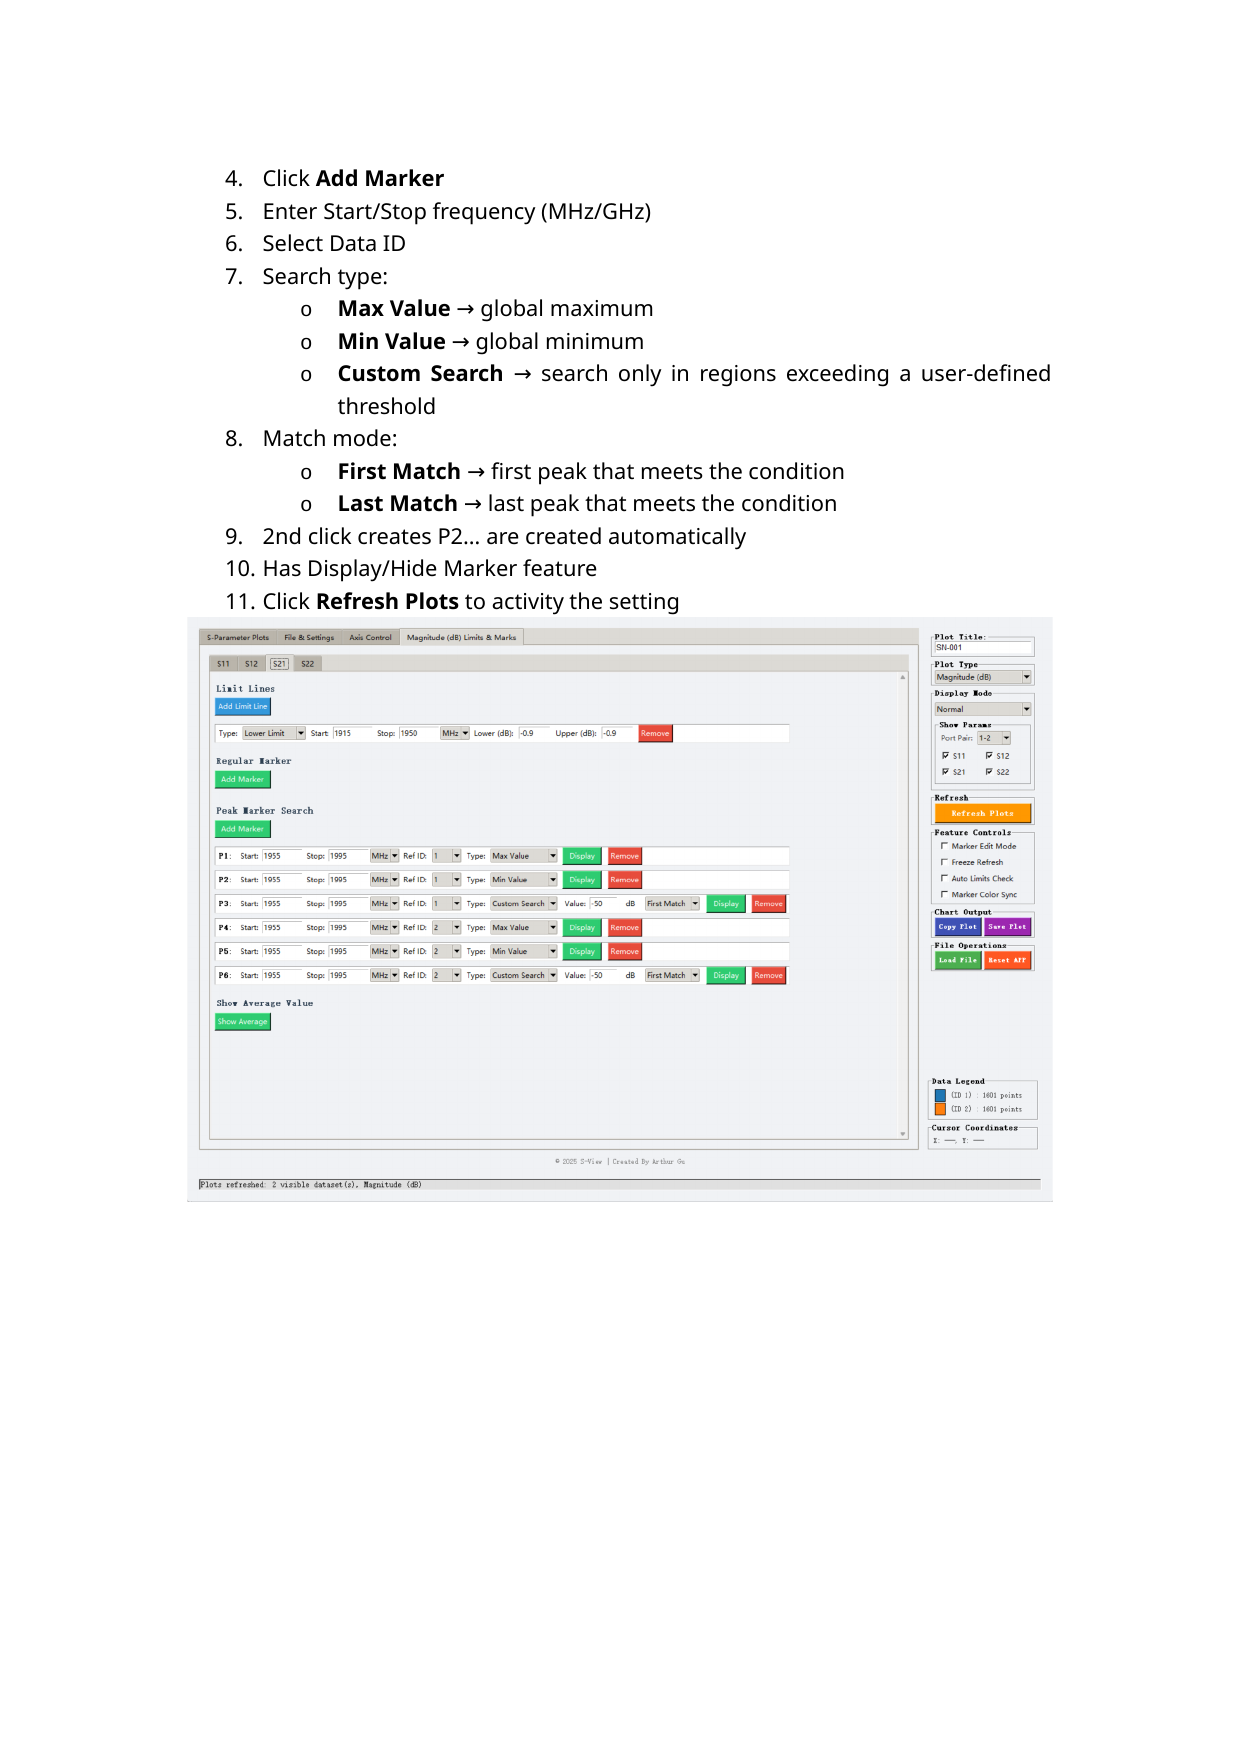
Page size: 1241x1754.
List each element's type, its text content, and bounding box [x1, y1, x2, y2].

list Max Value → global maximum [300, 292, 1053, 324]
list Enter Start/Stop frequency (MHz/GHz) [225, 194, 1053, 227]
list Click Add Marker [225, 162, 1053, 194]
list Has Display/Hide Marker feature [225, 552, 1053, 584]
list Click Refresh Plots to activity the setting [225, 584, 1053, 617]
list First Match → first peak that meets the condition [300, 454, 1053, 487]
list Search type: [225, 259, 1053, 292]
picture [187, 617, 1053, 1202]
list Min Value → global minimum [300, 324, 1053, 357]
list Custom Search → search only in regions exceeding a user-defined threshold [300, 357, 1053, 422]
list Select Data ID [225, 227, 1053, 259]
list Last Match → last peak that meets the condition [300, 487, 1053, 519]
list Match mode: [225, 422, 1053, 454]
list 2nd click creates P2… are created automatically [225, 519, 1053, 552]
